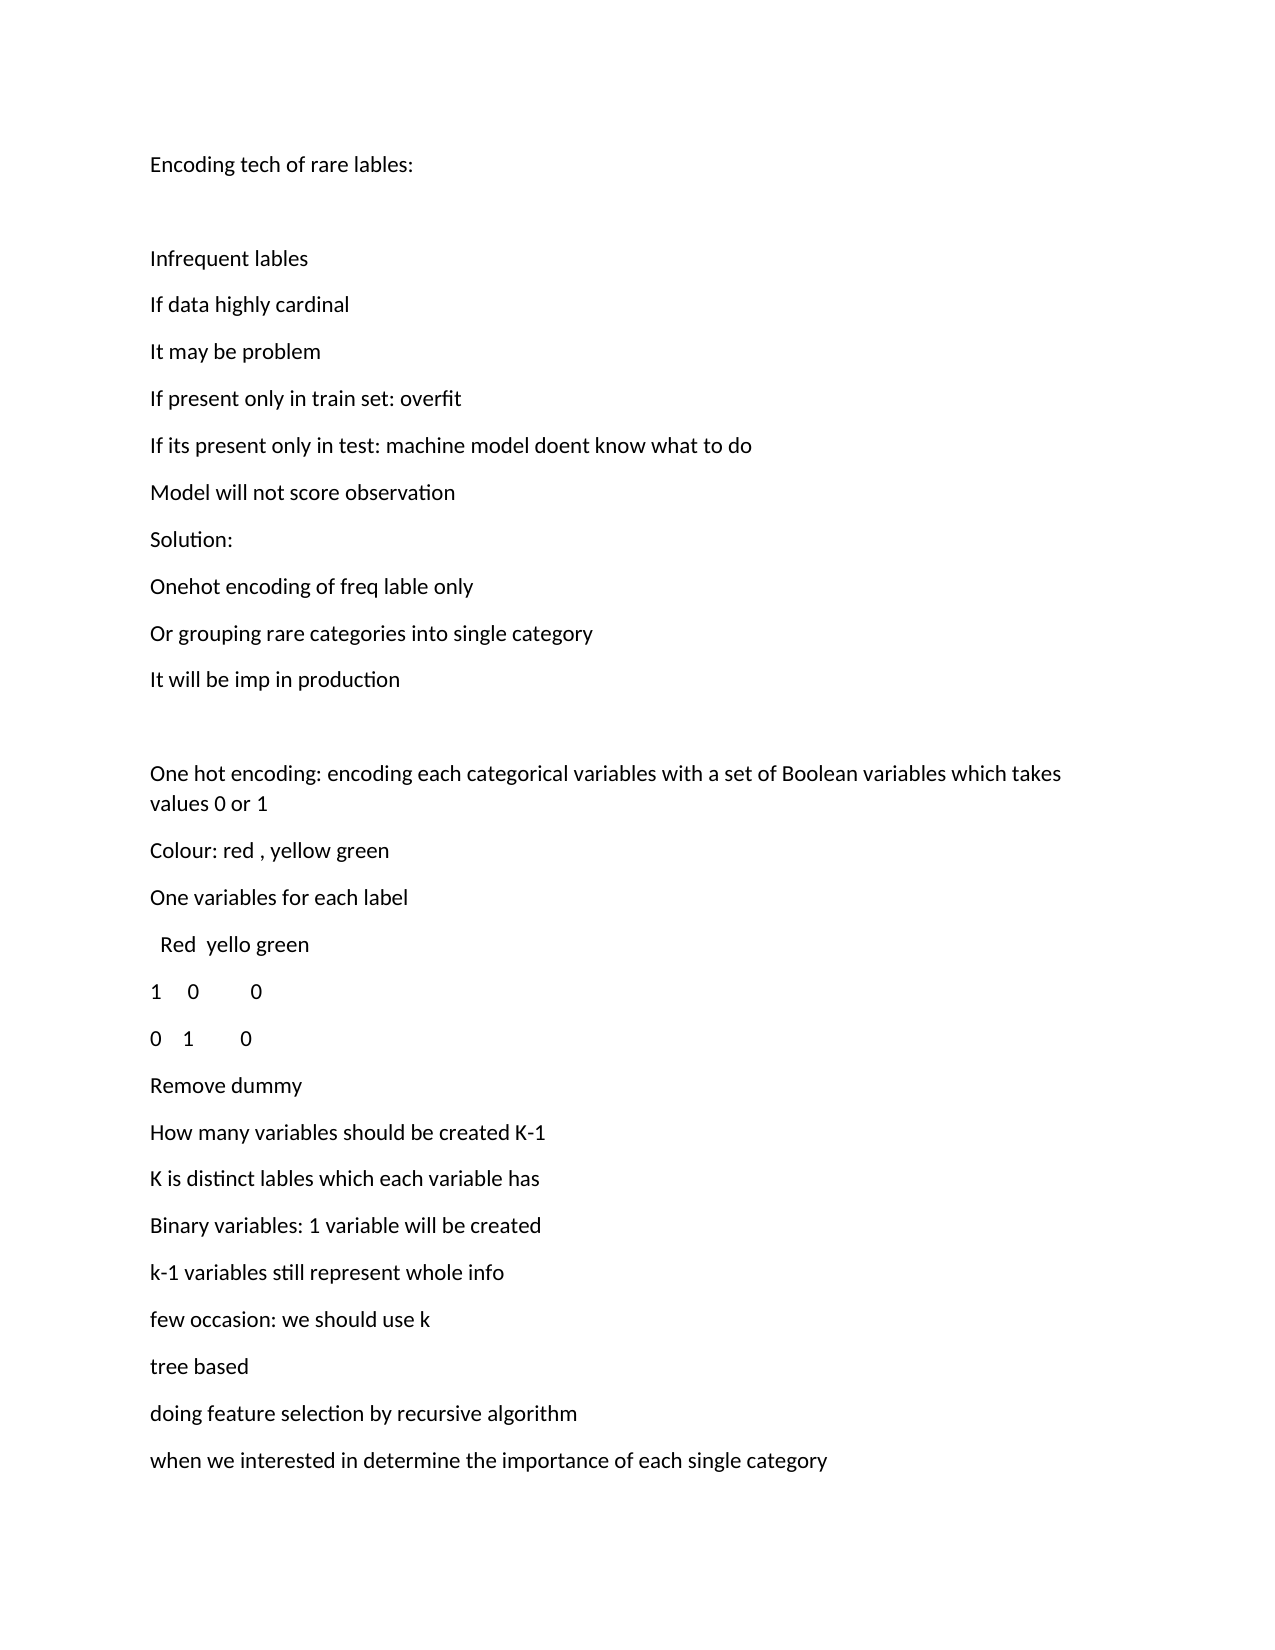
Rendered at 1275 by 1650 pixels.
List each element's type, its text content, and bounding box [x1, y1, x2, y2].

text It will be imp in production [150, 666, 1125, 694]
text 1 0 0 [150, 977, 1125, 1005]
text It may be problem [150, 337, 1125, 366]
text when we interested in determine the importance of each single category [150, 1446, 1125, 1474]
text If its present only in test: machine model doent know what to do [150, 431, 1125, 459]
text Remove dummy [150, 1071, 1125, 1099]
text One variables for each label [150, 883, 1125, 911]
text Or grouping rare categories into single category [150, 619, 1125, 647]
text Encoding tech of rare lables: [150, 150, 1125, 178]
text Infrequent lables [150, 244, 1125, 272]
text Red yello green [150, 930, 1125, 958]
text tree based [150, 1352, 1125, 1380]
text K is distinct lables which each variable has [150, 1164, 1125, 1193]
text If present only in train set: overfit [150, 384, 1125, 412]
text k-1 variables still represent whole info [150, 1258, 1125, 1286]
text doing feature selection by recursive algorithm [150, 1399, 1125, 1427]
text One hot encoding: encoding each categorical variables with a set of Boolean variables which takes values 0 or 1 [150, 759, 1125, 818]
text Binary variables: 1 variable will be created [150, 1211, 1125, 1239]
text Onehot encoding of freq lable only [150, 572, 1125, 600]
text 0 1 0 [150, 1024, 1125, 1052]
text few occasion: we should use k [150, 1305, 1125, 1333]
text How many variables should be created K-1 [150, 1118, 1125, 1146]
text Model will not score observation [150, 478, 1125, 506]
text Colour: red , yellow green [150, 836, 1125, 864]
text If data highly cardinal [150, 291, 1125, 319]
text Solution: [150, 525, 1125, 553]
